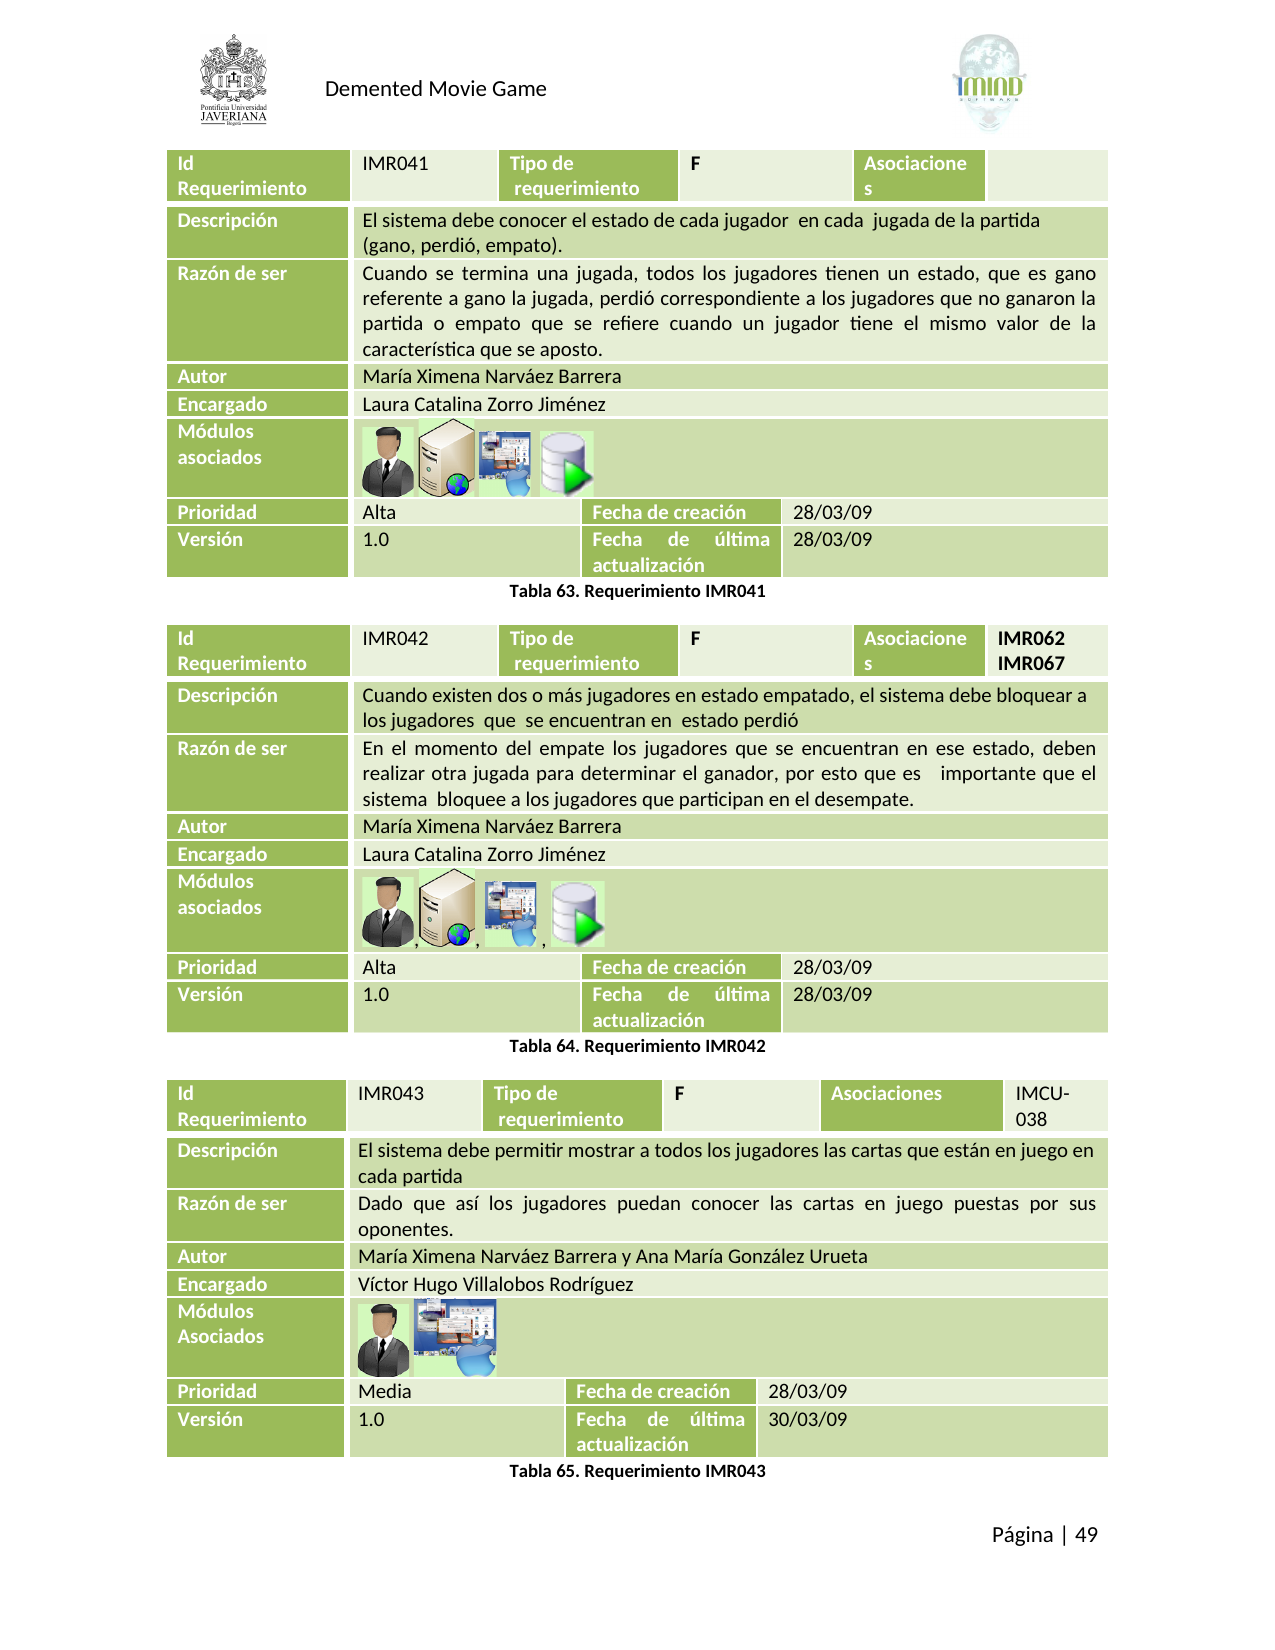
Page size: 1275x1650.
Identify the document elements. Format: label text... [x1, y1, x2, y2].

table_header Id Requerimiento [167, 1080, 346, 1131]
table_cell Versión [167, 982, 348, 1032]
table_cell María Ximena Narváez Barrera [354, 364, 1108, 389]
table_cell 28/03/09 [783, 982, 1108, 1032]
table_cell Fecha de última actualización [582, 526, 781, 577]
table_header IMR043 [348, 1080, 481, 1131]
table_cell El sistema debe conocer el estado de cada jugador en cada jugada de la partida (gano, perdió, empato). [354, 207, 1108, 258]
table_cell Prioridad [167, 1379, 344, 1404]
table_cell 1.0 [354, 982, 580, 1032]
table_cell Módulos asociados [167, 419, 348, 497]
table_cell Encargado [167, 1271, 344, 1296]
table_cell Autor [167, 364, 348, 389]
picture [200, 34, 267, 126]
table_header Asociaciones [854, 150, 985, 201]
table_cell En el momento del empate los jugadores que se encuentran en ese estado, deben realizar otra jugada para determinar el ganador, por esto que es importante que el sistema bloquee a los jugadores que participan en el desempate. [354, 735, 1108, 811]
picture [419, 868, 475, 947]
table_cell 1.0 [350, 1406, 564, 1457]
picture [485, 881, 537, 947]
table_cell Dado que así los jugadores puedan conocer las cartas en juego puestas por sus oponentes. [350, 1190, 1108, 1241]
table_cell Laura Catalina Zorro Jiménez [354, 391, 1108, 416]
text Tabla 64. Requerimiento IMR042 [177, 1035, 1098, 1057]
table_cell Media [350, 1379, 564, 1404]
table_cell Prioridad [167, 499, 348, 524]
table_header Asociaciones [821, 1080, 1003, 1131]
table_cell Módulos asociados [167, 869, 348, 952]
table_cell El sistema debe permitir mostrar a todos los jugadores las cartas que están en juego en cada partida [350, 1138, 1108, 1188]
table_cell Fecha de creación [582, 499, 781, 524]
table_cell [354, 419, 418, 497]
table_cell Descripción [167, 1138, 344, 1188]
text Tabla 65. Requerimiento IMR043 [177, 1459, 1098, 1482]
table_cell Razón de ser [167, 1190, 344, 1241]
table_cell 30/03/09 [758, 1406, 1108, 1457]
picture [540, 431, 594, 497]
table_cell Cuando existen dos o más jugadores en estado empatado, el sistema debe bloquear a los jugadores que se encuentran en estado perdió [354, 682, 1108, 733]
picture [413, 1298, 497, 1377]
table_header [988, 150, 1108, 201]
table_header F [680, 150, 852, 201]
picture [418, 418, 475, 497]
table_header F [664, 1080, 819, 1131]
table_cell Fecha de última actualización [566, 1406, 756, 1457]
table_cell Fecha de creación [566, 1379, 756, 1404]
table_cell Descripción [167, 682, 348, 733]
table_cell [497, 1298, 1108, 1377]
table_header IMR042 [352, 625, 497, 676]
table_cell 28/03/09 [782, 499, 1108, 524]
picture [357, 1304, 410, 1377]
table_cell Víctor Hugo Villalobos Rodríguez [350, 1271, 1108, 1296]
table_cell Autor [167, 1243, 344, 1269]
table_header Id Requerimiento [167, 625, 350, 676]
table_cell 28/03/09 [758, 1379, 1108, 1404]
picture [479, 431, 531, 497]
table_cell Encargado [167, 841, 348, 866]
picture [551, 881, 605, 947]
table_header F [680, 625, 852, 676]
table_cell Prioridad [167, 954, 348, 979]
picture [362, 877, 414, 947]
table_header Tipo de requerimiento [499, 625, 678, 676]
table_cell Fecha de última actualización [582, 982, 781, 1032]
table_cell [475, 419, 1108, 497]
table_header Id Requerimiento [167, 150, 350, 201]
table_cell María Ximena Narváez Barrera [354, 814, 1108, 839]
table_header IMR041 [352, 150, 497, 201]
table_header IMCU-038 [1005, 1080, 1108, 1131]
table_cell Razón de ser [167, 735, 348, 811]
picture [951, 34, 1033, 138]
table_cell Alta [354, 499, 580, 524]
table_header Tipo de requerimiento [499, 150, 678, 201]
table_cell Descripción [167, 207, 348, 258]
table_header Tipo de requerimiento [483, 1080, 662, 1131]
table_cell Laura Catalina Zorro Jiménez [354, 841, 1108, 866]
table_cell 28/03/09 [782, 954, 1108, 979]
table_cell Fecha de creación [582, 954, 781, 979]
table_cell Módulos Asociados [167, 1298, 344, 1377]
table_header Asociaciones [854, 625, 985, 676]
table_cell Versión [167, 1406, 344, 1457]
table_cell Versión [167, 526, 348, 577]
table_header IMR062 IMR067 [988, 625, 1108, 676]
table_cell Cuando se termina una jugada, todos los jugadores tienen un estado, que es gano referente a gano la jugada, perdió correspondiente a los jugadores que no ganaron la partida o empato que se refiere cuando un jugador tiene el mismo valor de la característica que se aposto. [354, 260, 1108, 361]
table_cell Encargado [167, 391, 348, 416]
picture [362, 427, 414, 497]
table_cell ,, , [354, 869, 1108, 952]
table_cell María Ximena Narváez Barrera y Ana María González Urueta [350, 1243, 1108, 1269]
table_cell 28/03/09 [783, 526, 1108, 577]
text Tabla 63. Requerimiento IMR041 [177, 579, 1098, 602]
table_cell Alta [354, 954, 580, 979]
table_cell [350, 1298, 413, 1377]
table_cell Autor [167, 814, 348, 839]
table_cell 1.0 [354, 526, 580, 577]
table_cell Razón de ser [167, 260, 348, 361]
